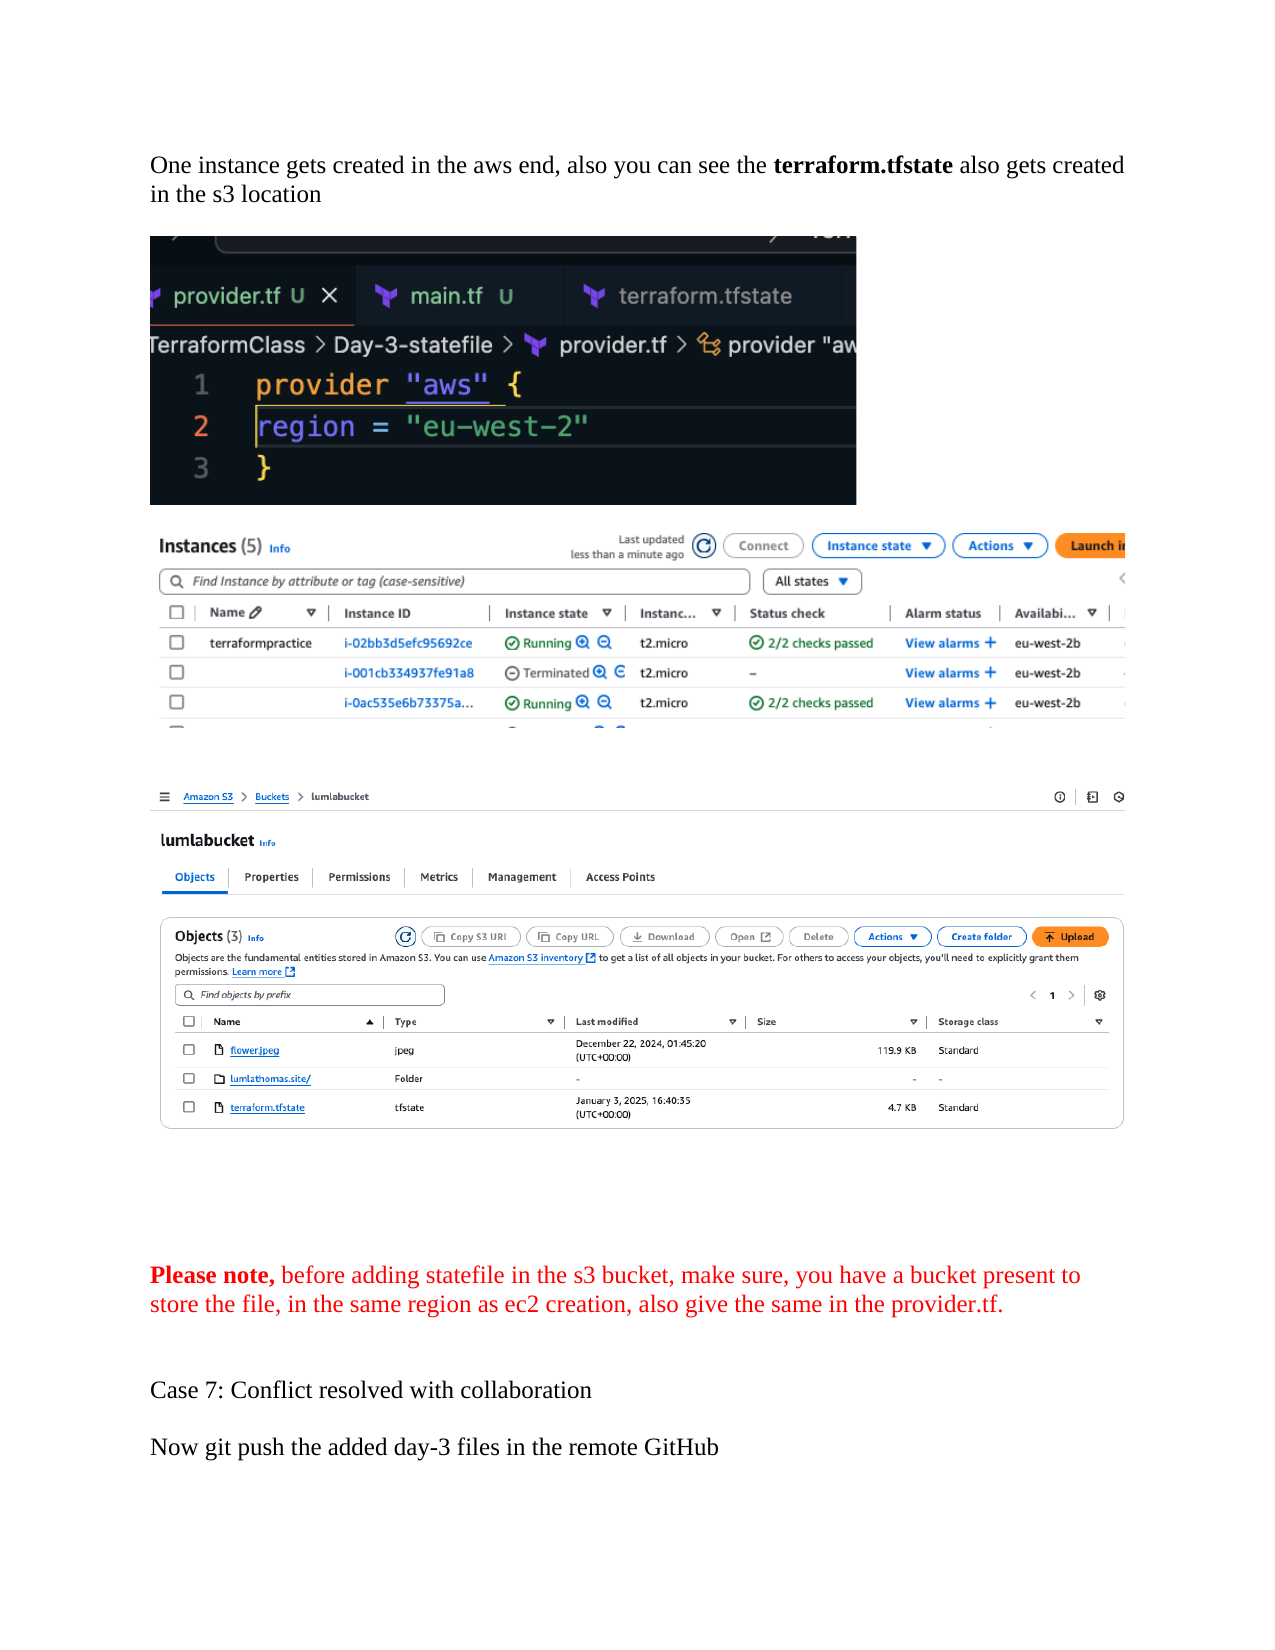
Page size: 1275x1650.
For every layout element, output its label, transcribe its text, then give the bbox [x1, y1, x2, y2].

text Please note, before adding statefile in the s3 bucket, make sure, you have a bucket present to store the file, in the same region as ec2 creation, also give the same in the provider.tf. [150, 1260, 1125, 1317]
picture [150, 533, 1125, 728]
text Case 7: Conflict resolved with collaboration [150, 1375, 1125, 1404]
picture [150, 785, 1125, 1145]
picture [150, 236, 857, 505]
text One instance gets created in the aws end, also you can see the terraform.tfstate also gets created in the s3 location [150, 150, 1125, 207]
text Now git push the added day-3 files in the remote GitHub [150, 1432, 1125, 1461]
